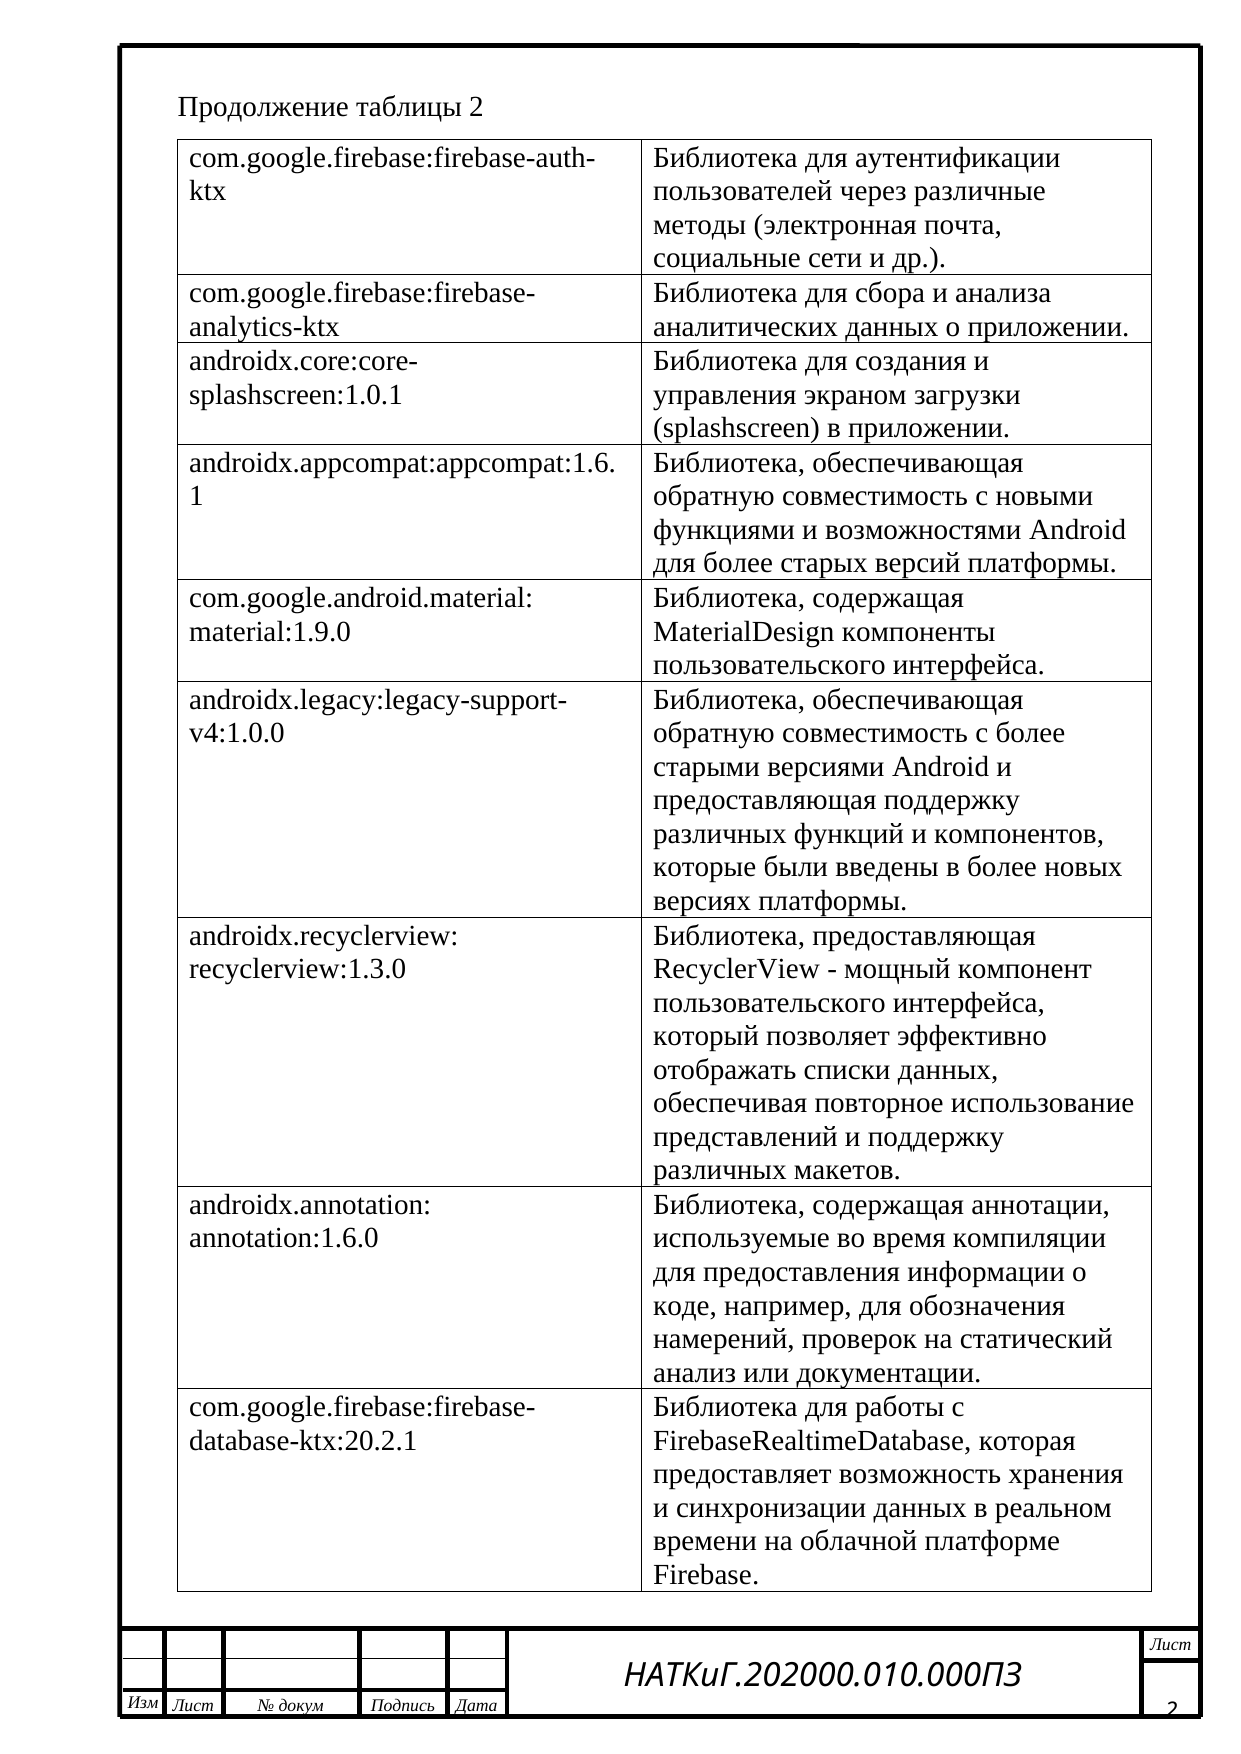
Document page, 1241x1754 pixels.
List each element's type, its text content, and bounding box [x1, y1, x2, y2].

table_cell Библиотека, содержащая аннотации, используемые во время компиляции для предоставления информации о коде, например, для обозначения намерений, проверок на статический анализ или документации. [642, 1187, 1151, 1388]
table_cell Библиотека для работы с FirebaseRealtimeDatabase, которая предоставляет возможность хранения и синхронизации данных в реальном времени на облачной платформе Firebase. [642, 1389, 1151, 1591]
table_cell Библиотека, обеспечивающая обратную совместимость с новыми функциями и возможностями Android для более старых версий платформы. [642, 445, 1151, 579]
table_cell com.google.firebase:firebase-database-ktx:20.2.1 [178, 1389, 641, 1591]
table_cell com.google.android.material: material:1.9.0 [178, 580, 641, 681]
table_cell androidx.annotation: annotation:1.6.0 [178, 1187, 641, 1388]
table_cell androidx.appcompat:appcompat:1.6.1 [178, 445, 641, 579]
table_cell Библиотека, обеспечивающая обратную совместимость с более старыми версиями Android и предоставляющая поддержку различных функций и компонентов, которые были введены в более новых версиях платформы. [642, 682, 1151, 917]
table_cell Библиотека, содержащая MaterialDesign компоненты пользовательского интерфейса. [642, 580, 1151, 681]
table_cell androidx.recyclerview: recyclerview:1.3.0 [178, 918, 641, 1186]
table_cell androidx.legacy:legacy-support- v4:1.0.0 [178, 682, 641, 917]
table_cell com.google.firebase:firebase- analytics-ktx [178, 275, 641, 342]
table_cell androidx.core:core-splashscreen:1.0.1 [178, 343, 641, 444]
table_header Библиотека для аутентификации пользователей через различные методы (электронная почта, социальные сети и др.). [642, 140, 1151, 274]
text Продолжение таблицы 2 [177, 89, 1152, 122]
table_cell Библиотека, предоставляющая RecyclerView - мощный компонент пользовательского интерфейса, который позволяет эффективно отображать списки данных, обеспечивая повторное использование представлений и поддержку различных макетов. [642, 918, 1151, 1186]
table_cell Библиотека для сбора и анализа аналитических данных о приложении. [642, 275, 1151, 342]
table_header com.google.firebase:firebase-auth-ktx [178, 140, 641, 274]
table_cell Библиотека для создания и управления экраном загрузки (splashscreen) в приложении. [642, 343, 1151, 444]
